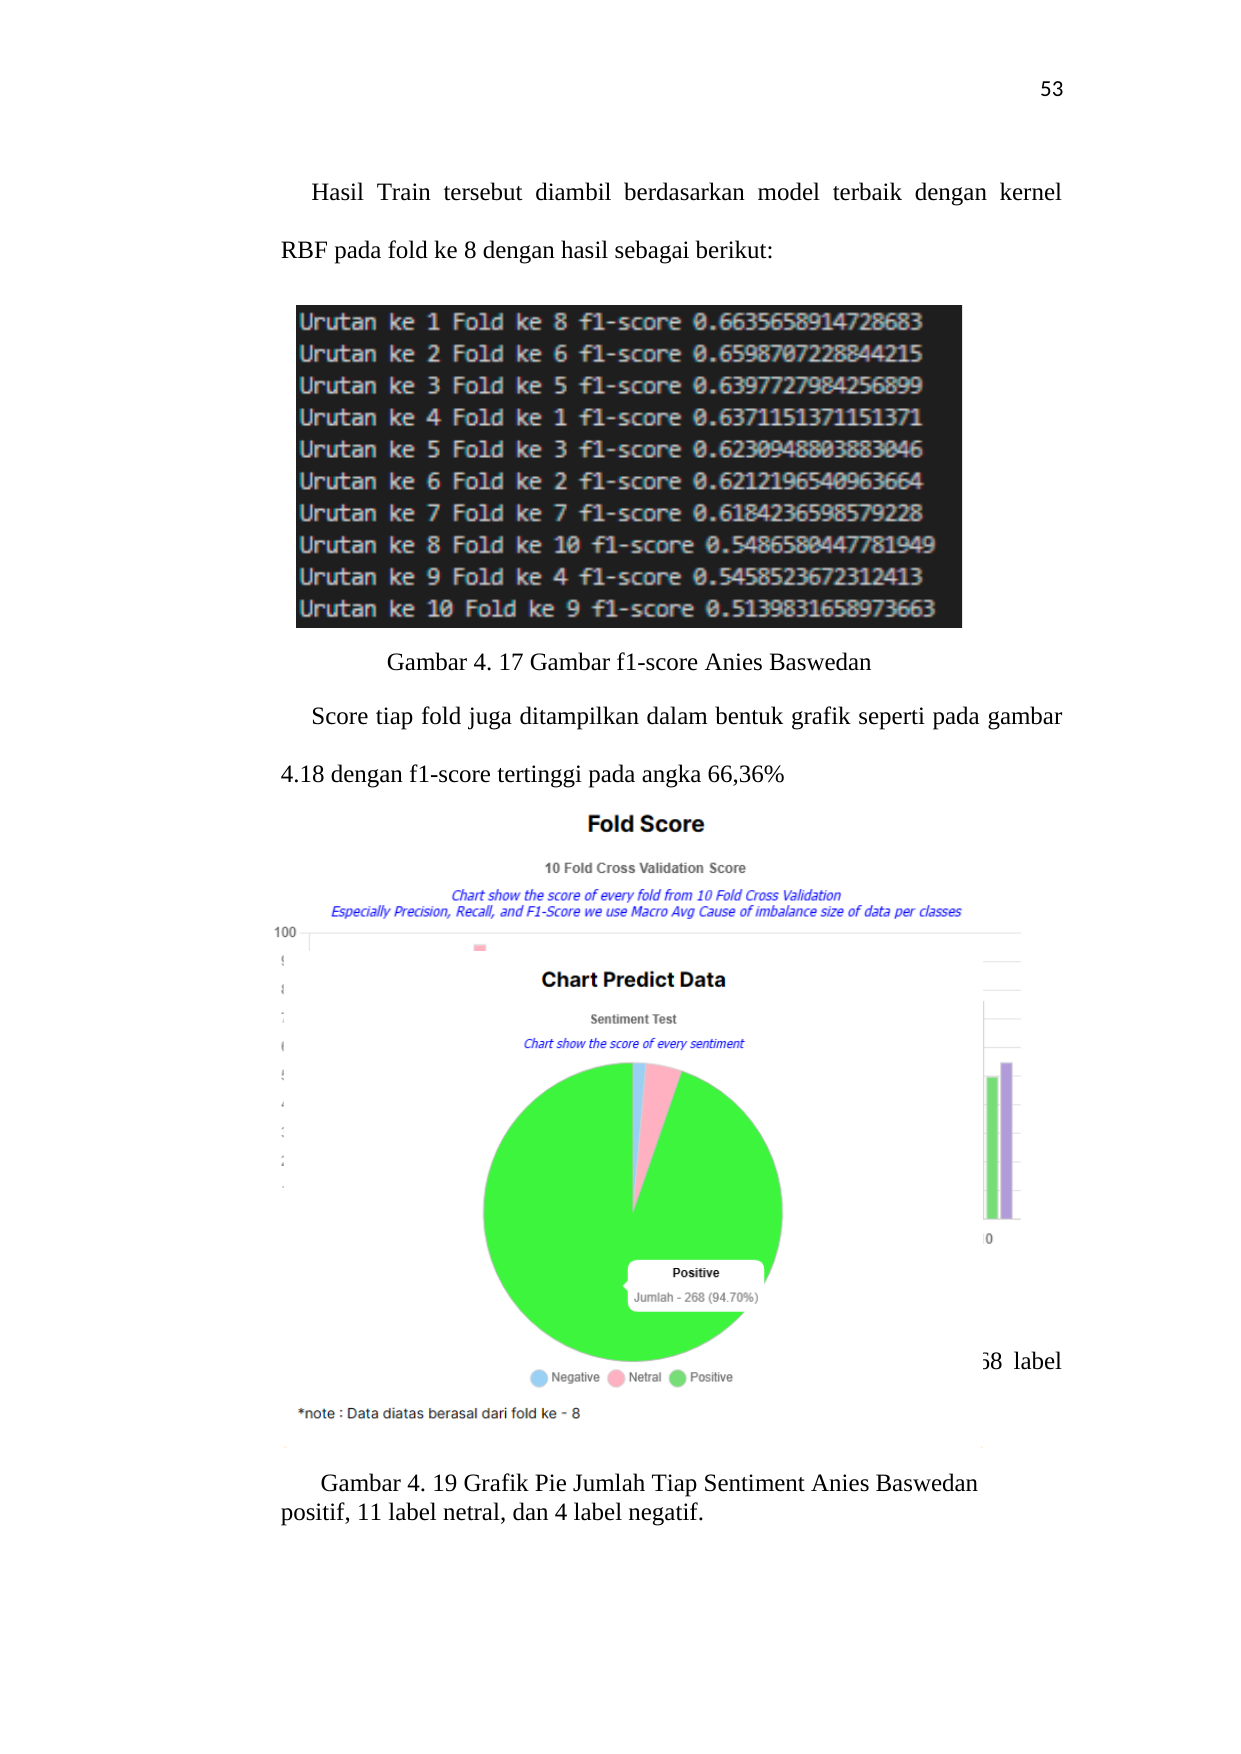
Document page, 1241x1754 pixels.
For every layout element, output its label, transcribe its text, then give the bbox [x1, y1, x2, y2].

text Hasil Train tersebut diambil berdasarkan model terbaik dengan kernel RBF pada fold ke 8 dengan hasil sebagai berikut: [281, 177, 1063, 263]
picture [254, 793, 1038, 1448]
picture [296, 305, 963, 628]
text Lalu dari hasil train tersebut, didapat bahwa prediksi sebesar 268 label positif, 11 label netral, dan 4 label negatif. [281, 1497, 1063, 1526]
